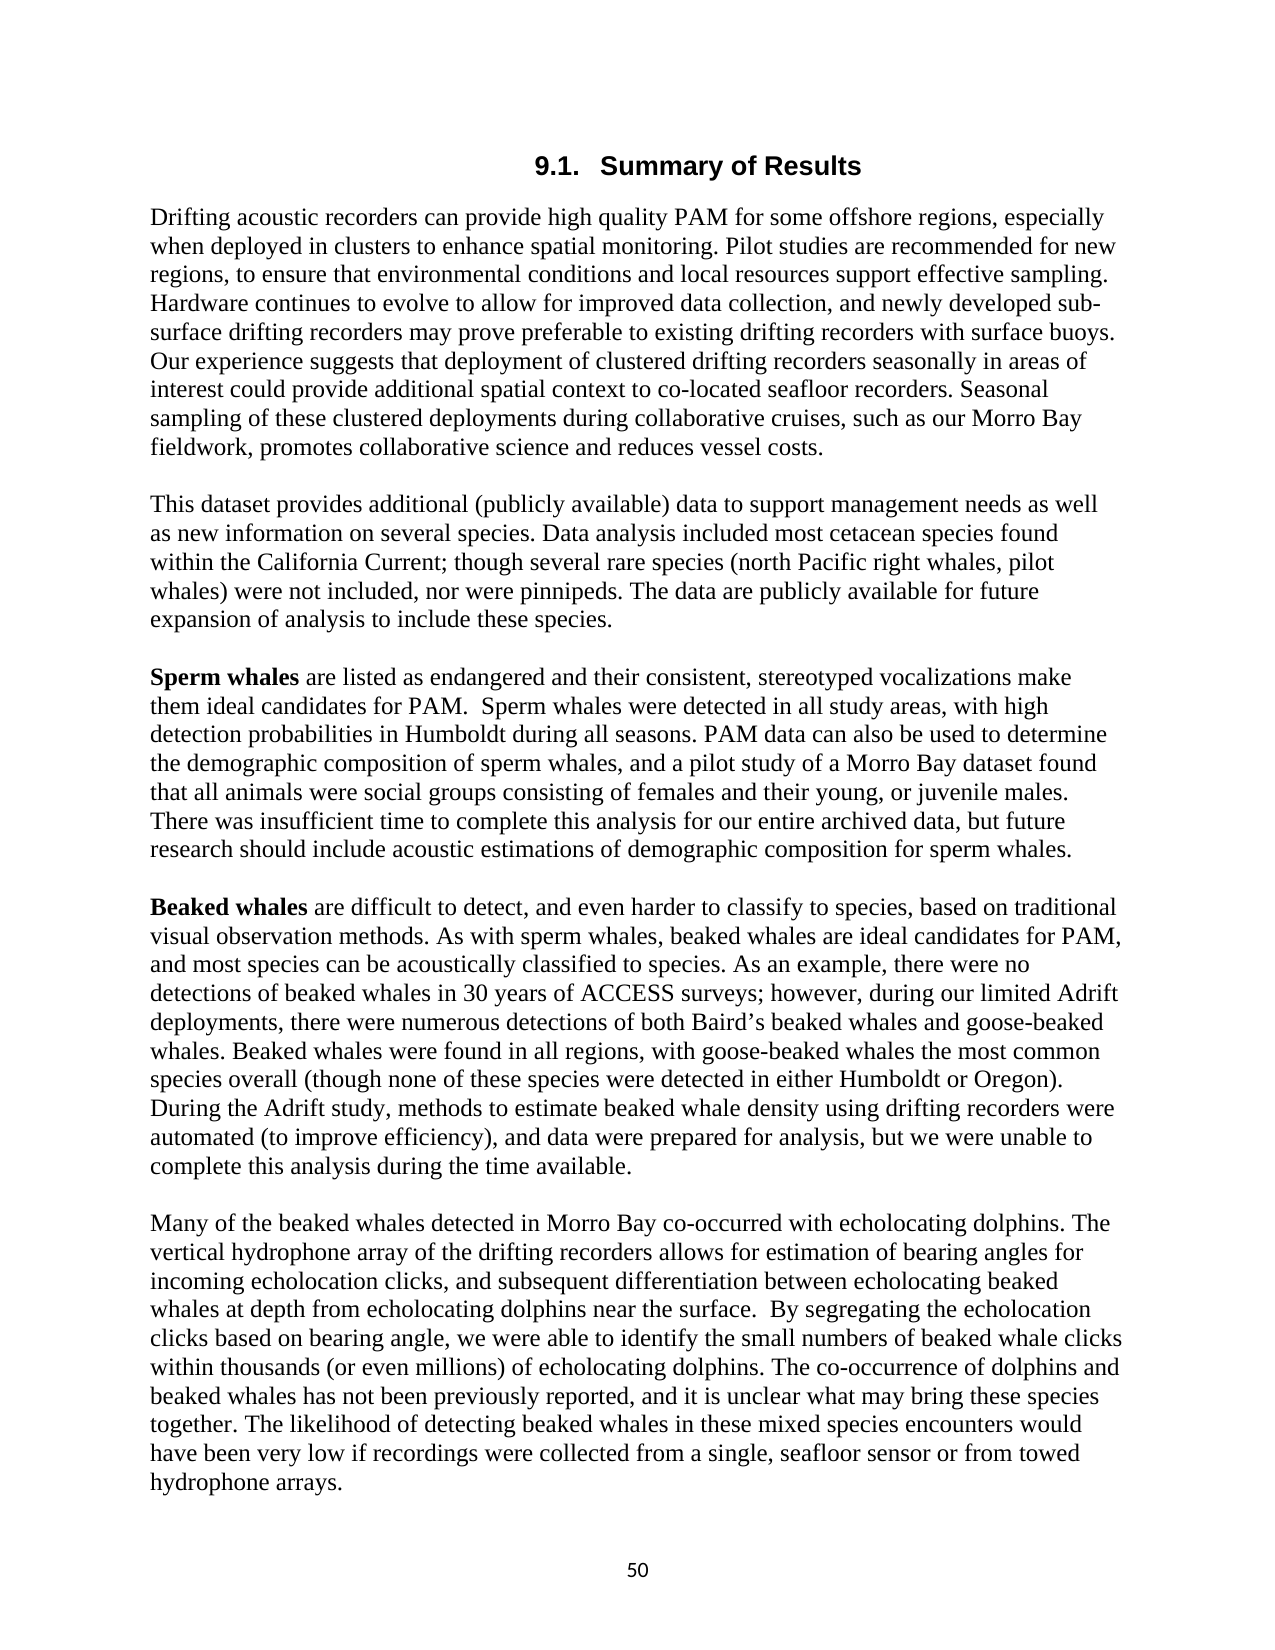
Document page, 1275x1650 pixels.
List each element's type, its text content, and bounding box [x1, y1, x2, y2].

subtitle Summary of Results [534, 150, 1125, 181]
text This dataset provides additional (publicly available) data to support management needs as well as new information on several species. Data analysis included most cetacean species found within the California Current; though several rare species (north Pacific right whales, pilot whales) were not included, nor were pinnipeds. The data are publicly available for future expansion of analysis to include these species. [150, 489, 1125, 633]
text Many of the beaked whales detected in Morro Bay co-occurred with echolocating dolphins. The vertical hydrophone array of the drifting recorders allows for estimation of bearing angles for incoming echolocation clicks, and subsequent differentiation between echolocating beaked whales at depth from echolocating dolphins near the surface. By segregating the echolocation clicks based on bearing angle, we were able to identify the small numbers of beaked whale clicks within thousands (or even millions) of echolocating dolphins. The co-occurrence of dolphins and beaked whales has not been previously reported, and it is unclear what may bring these species together. The likelihood of detecting beaked whales in these mixed species encounters would have been very low if recordings were collected from a single, seafloor sensor or from towed hydrophone arrays. [150, 1208, 1125, 1496]
text Drifting acoustic recorders can provide high quality PAM for some offshore regions, especially when deployed in clusters to enhance spatial monitoring. Pilot studies are recommended for new regions, to ensure that environmental conditions and local resources support effective sampling. Hardware continues to evolve to allow for improved data collection, and newly developed sub-surface drifting recorders may prove preferable to existing drifting recorders with surface buoys. Our experience suggests that deployment of clustered drifting recorders seasonally in areas of interest could provide additional spatial context to co-located seafloor recorders. Seasonal sampling of these clustered deployments during collaborative cruises, such as our Morro Bay fieldwork, promotes collaborative science and reduces vessel costs. [150, 202, 1125, 461]
text Beaked whales are difficult to detect, and even harder to classify to species, based on traditional visual observation methods. As with sperm whales, beaked whales are ideal candidates for PAM, and most species can be acoustically classified to species. As an example, there were no detections of beaked whales in 30 years of ACCESS surveys; however, during our limited Adrift deployments, there were numerous detections of both Baird’s beaked whales and goose-beaked whales. Beaked whales were found in all regions, with goose-beaked whales the most common species overall (though none of these species were detected in either Humboldt or Oregon). During the Adrift study, methods to estimate beaked whale density using drifting recorders were automated (to improve efficiency), and data were prepared for analysis, but we were unable to complete this analysis during the time available. [150, 892, 1125, 1179]
text Sperm whales are listed as endangered and their consistent, stereotyped vocalizations make them ideal candidates for PAM. Sperm whales were detected in all study areas, with high detection probabilities in Humboldt during all seasons. PAM data can also be used to determine the demographic composition of sperm whales, and a pilot study of a Morro Bay dataset found that all animals were social groups consisting of females and their young, or juvenile males. There was insufficient time to complete this analysis for our entire archived data, but future research should include acoustic estimations of demographic composition for sperm whales. [150, 662, 1125, 863]
